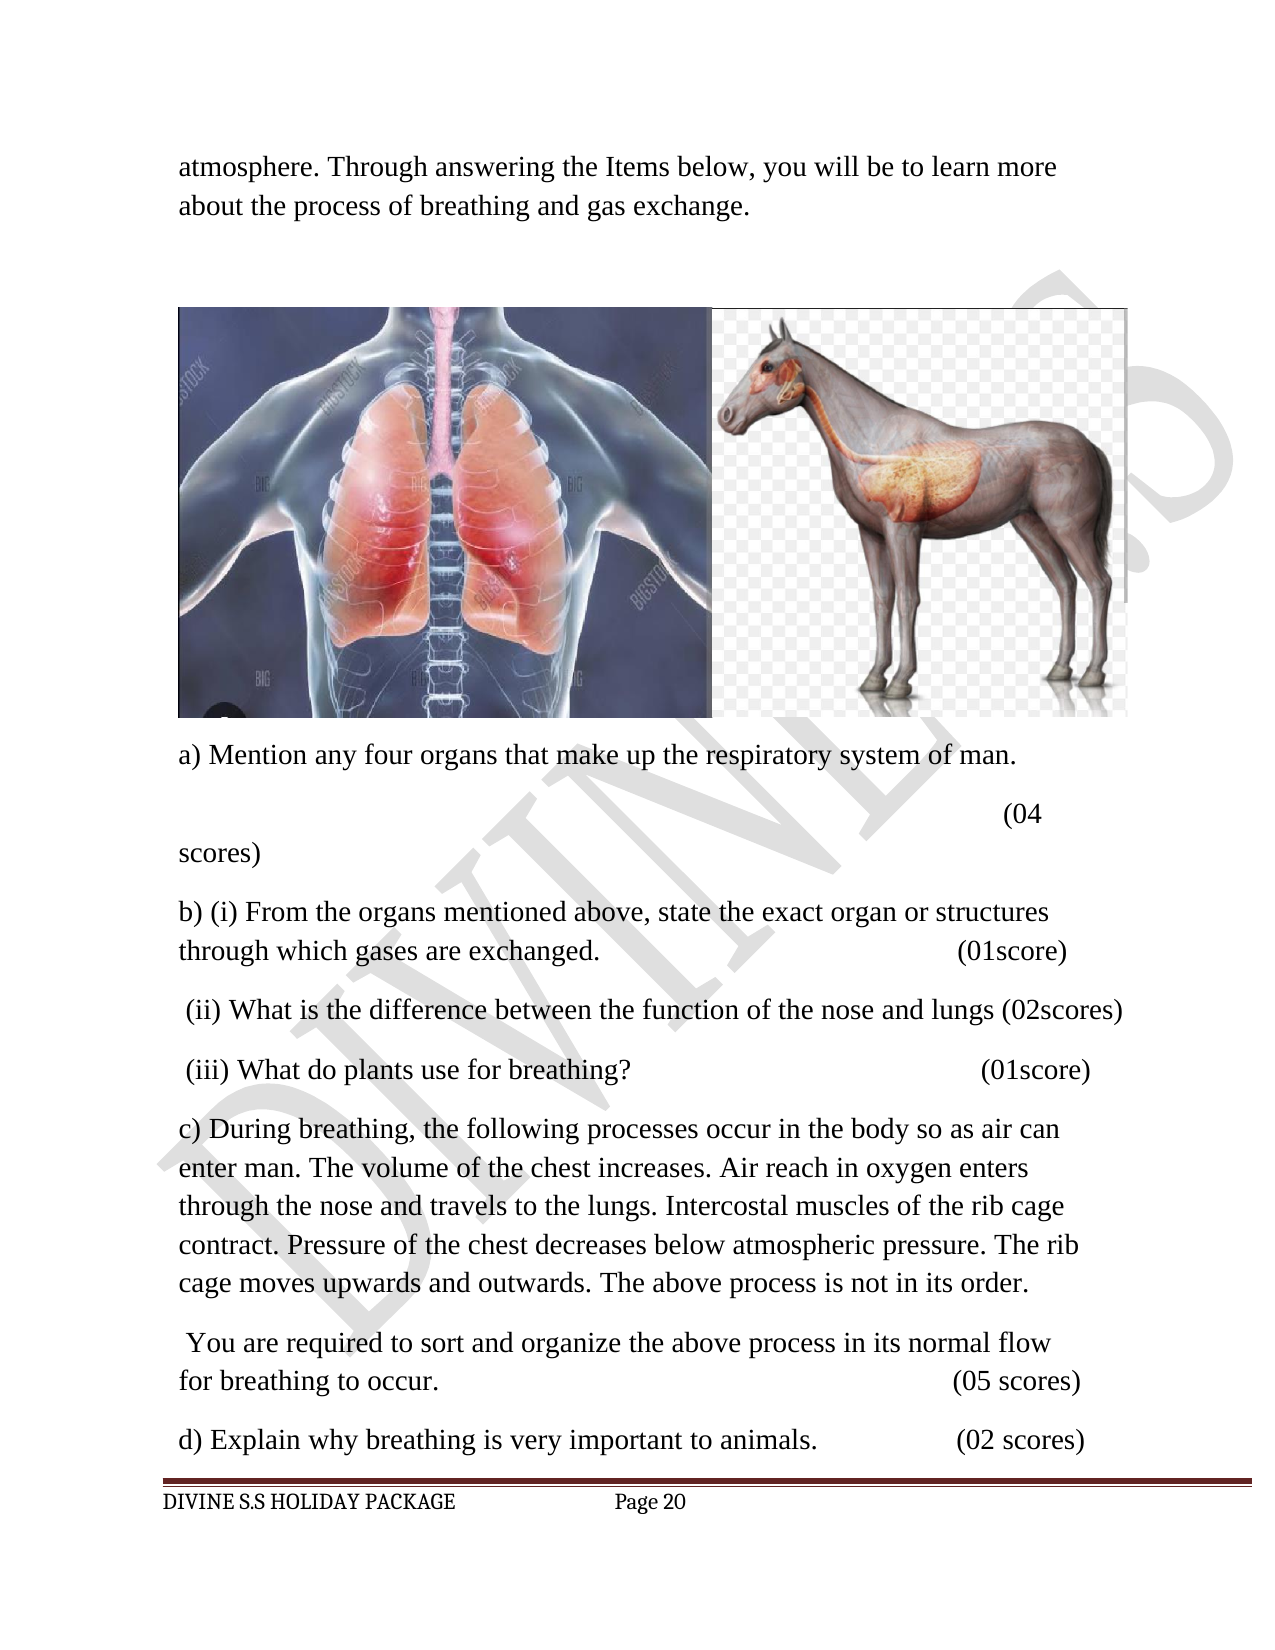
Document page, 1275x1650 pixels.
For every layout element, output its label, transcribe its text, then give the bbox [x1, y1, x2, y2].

list What is the difference between the function of the nose and lungs (02scores) [185, 992, 1252, 1026]
list (i) From the organs mentioned above, state the exact organ or structures through which gases are exchanged. (01score) [178, 894, 1068, 967]
list What do plants use for breathing? (01score) [185, 1052, 1252, 1085]
list Explain why breathing is very important to animals. (02 scores) [178, 1422, 1252, 1456]
text You are required to sort and organize the above process in its normal flow for breathing to occur. (05 scores) [178, 1325, 1092, 1397]
text scores) [178, 835, 1252, 868]
list During breathing, the following processes occur in the body so as air can enter man. The volume of the chest increases. Air reach in oxygen enters through the nose and travels to the lungs. Intercostal muscles of the rib cage contract. Pressure of the chest decreases below atmospheric pressure. The rib cage moves upwards and outwards. The above process is not in its order. [178, 1111, 1125, 1299]
text (04 [162, 797, 1042, 830]
text atmosphere. Through answering the Items below, you will be to learn more about the process of breathing and gas exchange. [178, 149, 1059, 221]
picture [178, 307, 1128, 718]
